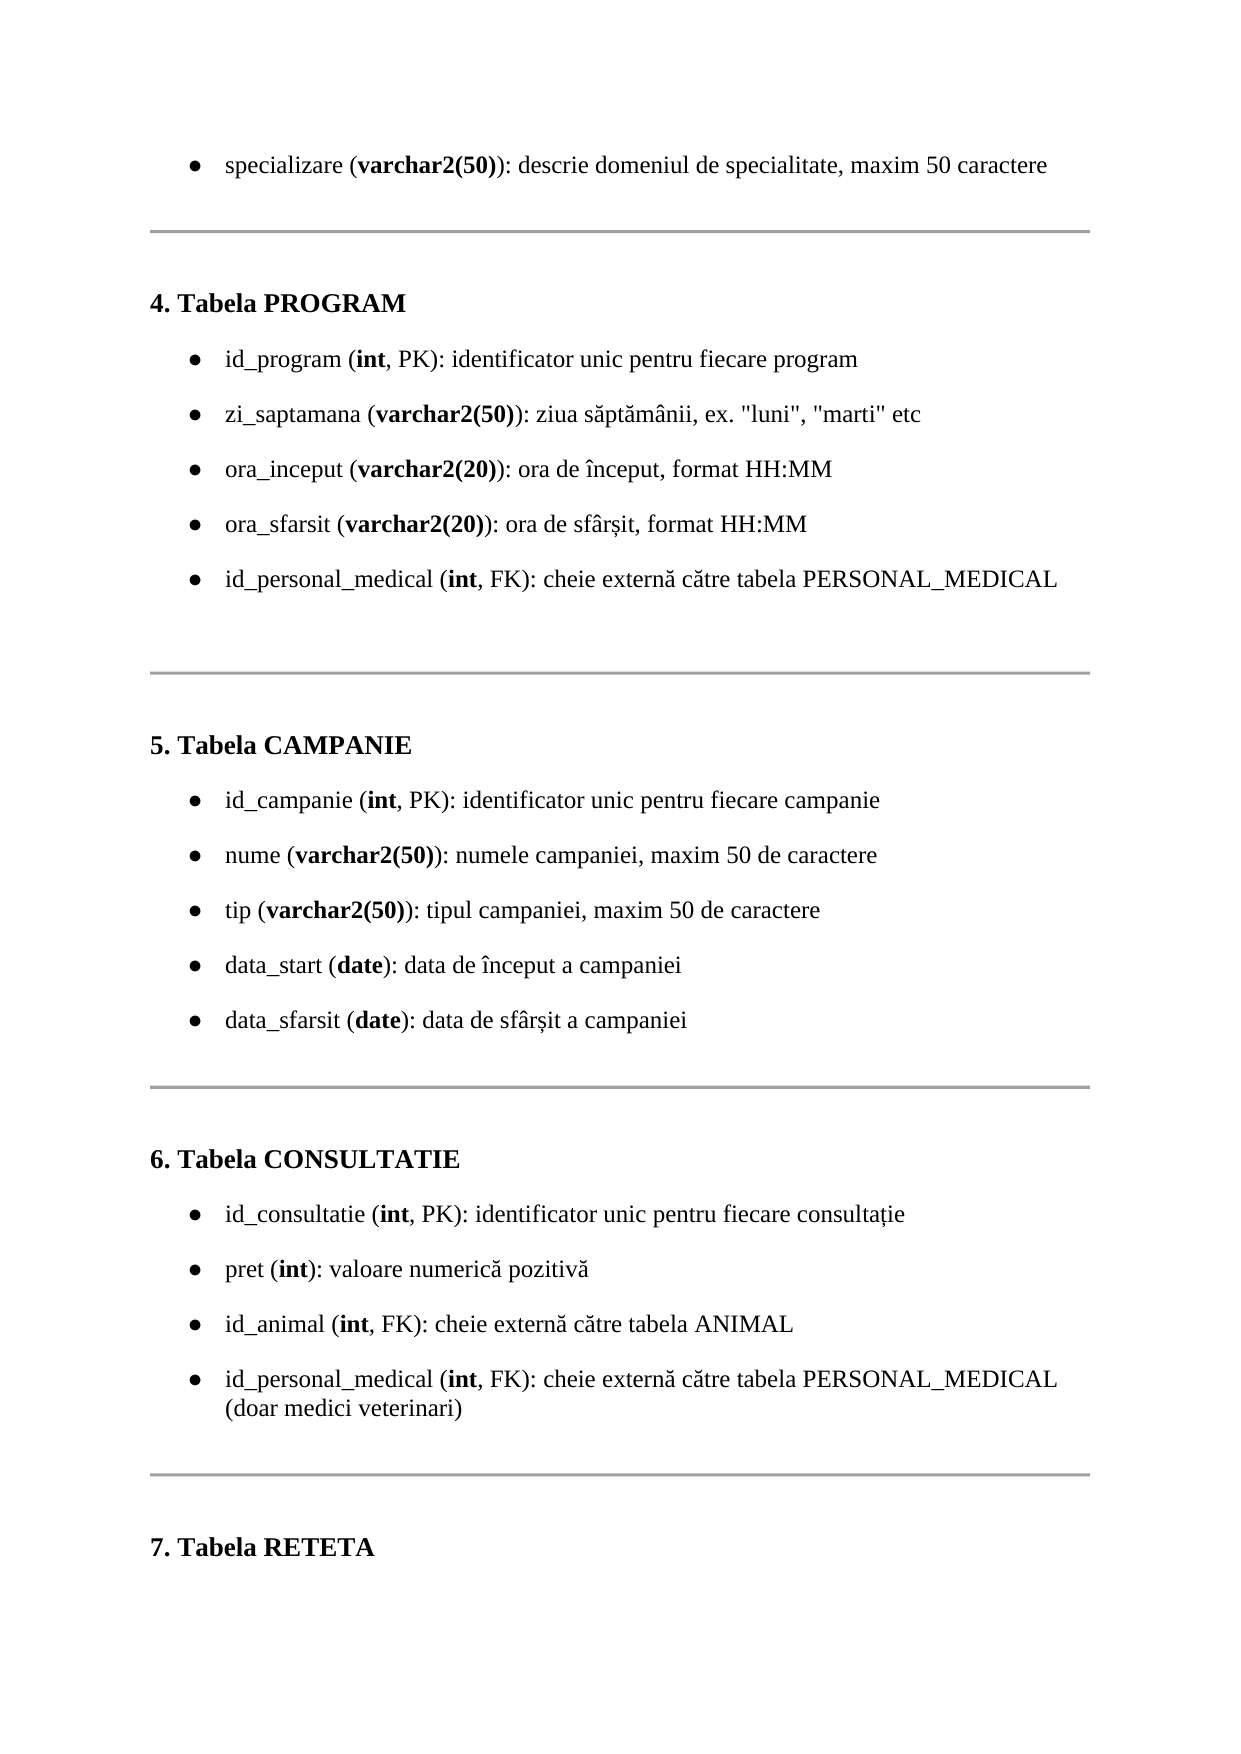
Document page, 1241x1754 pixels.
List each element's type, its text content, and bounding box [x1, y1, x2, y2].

list id_consultatie (int, PK): identificator unic pentru fiecare consultație [187, 1199, 1090, 1254]
list data_start (date): data de început a campaniei [187, 950, 1090, 1006]
subtitle 4. Tabela PROGRAM [150, 287, 1090, 319]
list id_personal_medical (int, FK): cheie externă către tabela PERSONAL_MEDICAL [187, 564, 1090, 593]
list zi_saptamana (varchar2(50)): ziua săptămânii, ex. "luni", "marti" etc [187, 399, 1090, 454]
list ora_inceput (varchar2(20)): ora de început, format HH:MM [187, 454, 1090, 509]
list specializare (varchar2(50)): descrie domeniul de specialitate, maxim 50 caractere [187, 150, 1090, 205]
subtitle 7. Tabela RETETA [150, 1531, 1090, 1562]
subtitle 6. Tabela CONSULTATIE [150, 1143, 1090, 1174]
list data_sfarsit (date): data de sfârșit a campaniei [187, 1006, 1090, 1061]
list id_campanie (int, PK): identificator unic pentru fiecare campanie [187, 785, 1090, 840]
list pret (int): valoare numerică pozitivă [187, 1254, 1090, 1309]
list ora_sfarsit (varchar2(20)): ora de sfârșit, format HH:MM [187, 509, 1090, 564]
list id_personal_medical (int, FK): cheie externă către tabela PERSONAL_MEDICAL (doar medici veterinari) [187, 1364, 1090, 1448]
list id_animal (int, FK): cheie externă către tabela ANIMAL [187, 1309, 1090, 1364]
list nume (varchar2(50)): numele campaniei, maxim 50 de caractere [187, 840, 1090, 895]
list id_program (int, PK): identificator unic pentru fiecare program [187, 344, 1090, 399]
list tip (varchar2(50)): tipul campaniei, maxim 50 de caractere [187, 895, 1090, 950]
subtitle 5. Tabela CAMPANIE [150, 729, 1090, 760]
